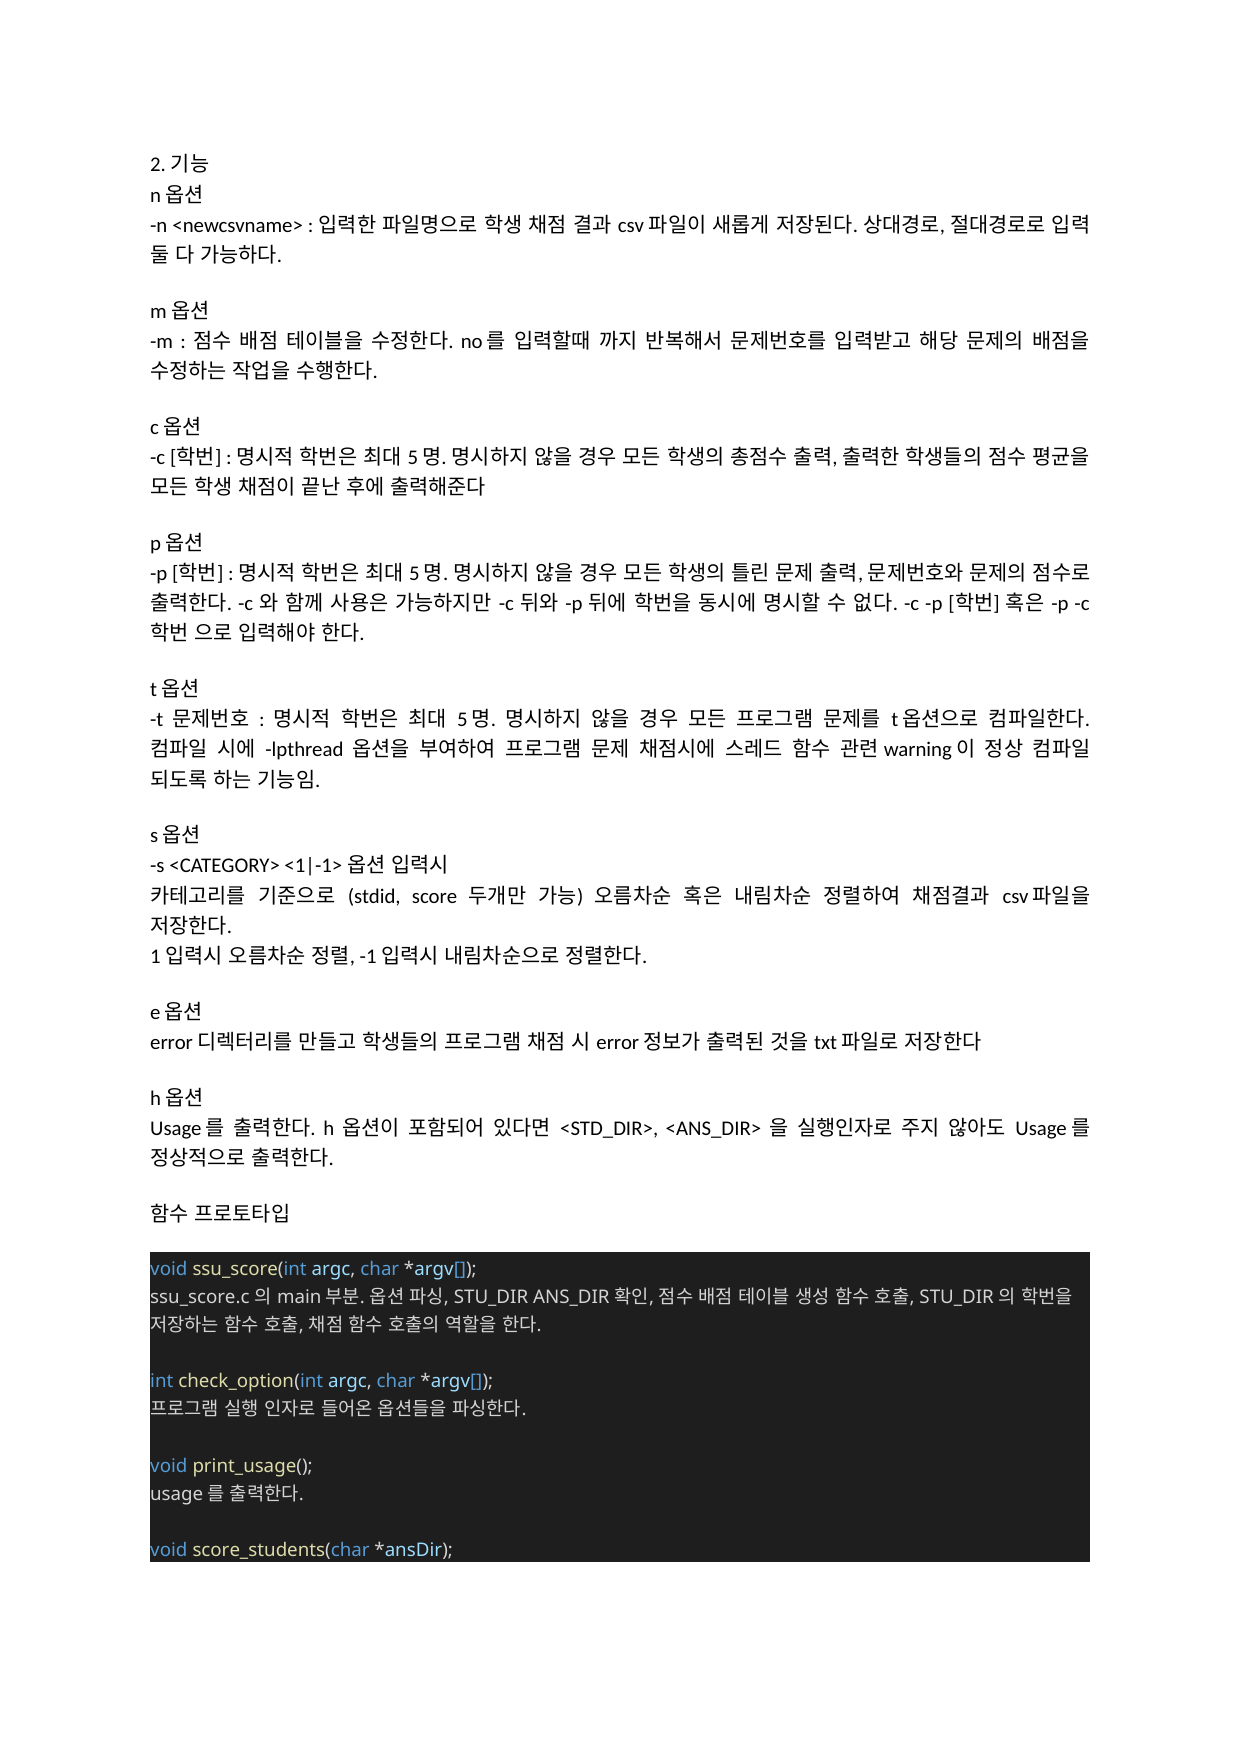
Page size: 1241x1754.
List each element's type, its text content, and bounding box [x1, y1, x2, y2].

text 2. 기능 [150, 148, 1090, 178]
text n옵션 [150, 178, 1090, 208]
text usage를 출력한다. [150, 1477, 1090, 1506]
text -t 문제번호 : 명시적 학번은 최대 5명. 명시하지 않을 경우 모든 프로그램 문제를 t옵션으로 컴파일한다. 컴파일 시에 -lpthread 옵션을 부여하여 프로그램 문제 채점시에 스레드 함수 관련warning이 정상 컴파일 되도록 하는 기능임. [150, 702, 1090, 793]
text 1 입력시 오름차순 정렬, -1 입력시 내림차순으로 정렬한다. [150, 939, 1090, 969]
text int check_option(int argc, char *argv[]); [150, 1365, 1090, 1393]
text c옵션 [150, 410, 1090, 440]
text t옵션 [150, 672, 1090, 702]
text -c [학번] : 명시적 학번은 최대 5명. 명시하지 않을 경우 모든 학생의 총점수 출력, 출력한 학생들의 점수 평균을 모든 학생 채점이 끝난 후에 출력해준다 [150, 440, 1090, 501]
text h옵션 [150, 1081, 1090, 1111]
text Usage를 출력한다. h 옵션이 포함되어 있다면 <STD_DIR>, <ANS_DIR> 을 실행인자로 주지 않아도 Usage를 정상적으로 출력한다. [150, 1111, 1090, 1171]
text void ssu_score(int argc, char *argv[]); [150, 1252, 1090, 1281]
text -n <newcsvname> : 입력한 파일명으로 학생 채점 결과 csv 파일이 새롭게 저장된다. 상대경로, 절대경로로 입력 둘 다 가능하다. [150, 208, 1090, 268]
text ssu_score.c 의 main부분. 옵션 파싱, STU_DIR ANS_DIR 확인, 점수 배점 테이블 생성 함수 호출, STU_DIR 의 학번을 저장하는 함수 호출, 채점 함수 호출의 역할을 한다. [150, 1281, 1090, 1337]
text s옵션 [150, 818, 1090, 849]
text -m : 점수 배점 테이블을 수정한다. no를 입력할때 까지 반복해서 문제번호를 입력받고 해당 문제의 배점을 수정하는 작업을 수행한다. [150, 324, 1090, 384]
text 카테고리를 기준으로 (stdid, score 두개만 가능) 오름차순 혹은 내림차순 정렬하여 채점결과 csv파일을 저장한다. [150, 879, 1090, 939]
text p옵션 [150, 526, 1090, 556]
text -s <CATEGORY> <1|-1> 옵션 입력시 [150, 849, 1090, 879]
text m옵션 [150, 294, 1090, 324]
text error디렉터리를 만들고 학생들의 프로그램 채점 시 error정보가 출력된 것을 txt파일로 저장한다 [150, 1025, 1090, 1055]
text void score_students(char *ansDir); [150, 1534, 1090, 1562]
text -p [학번] : 명시적 학번은 최대 5명. 명시하지 않을 경우 모든 학생의 틀린 문제 출력, 문제번호와 문제의 점수로 출력한다. -c 와 함께 사용은 가능하지만 -c 뒤와 -p 뒤에 학번을 동시에 명시할 수 없다. -c -p [학번] 혹은 -p -c 학번 으로 입력해야 한다. [150, 556, 1090, 647]
text 함수 프로토타입 [150, 1197, 1090, 1227]
text 프로그램 실행 인자로 들어온 옵션들을 파싱한다. [150, 1393, 1090, 1421]
text void print_usage(); [150, 1449, 1090, 1477]
text e옵션 [150, 995, 1090, 1025]
